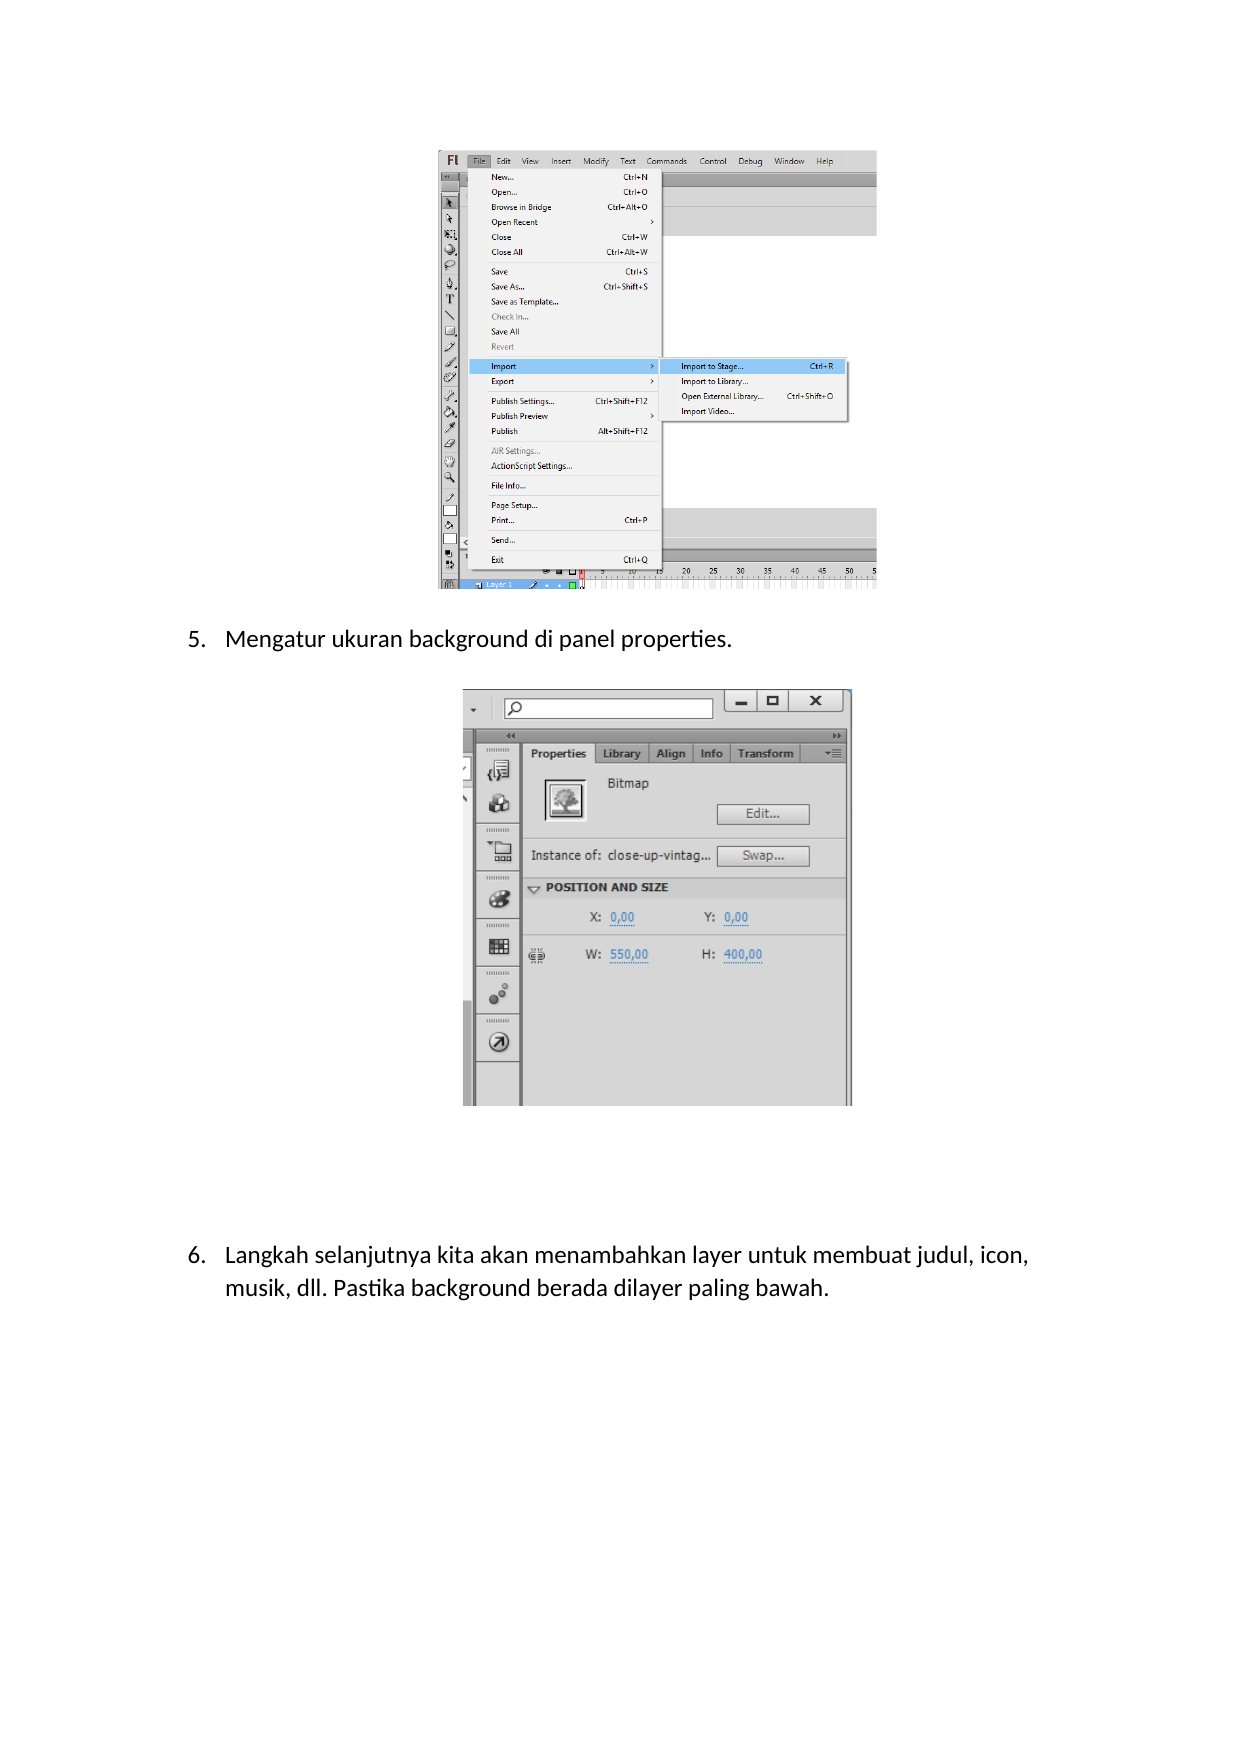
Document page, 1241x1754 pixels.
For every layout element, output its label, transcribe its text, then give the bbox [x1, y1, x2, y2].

picture [438, 150, 877, 589]
list Langkah selanjutnya kita akan menambahkan layer untuk membuat judul, icon, musik, dll. Pastika background berada dilayer paling bawah. [187, 1240, 1090, 1303]
list Mengatur ukuran background di panel properties. [187, 623, 1090, 654]
picture [462, 689, 853, 1106]
